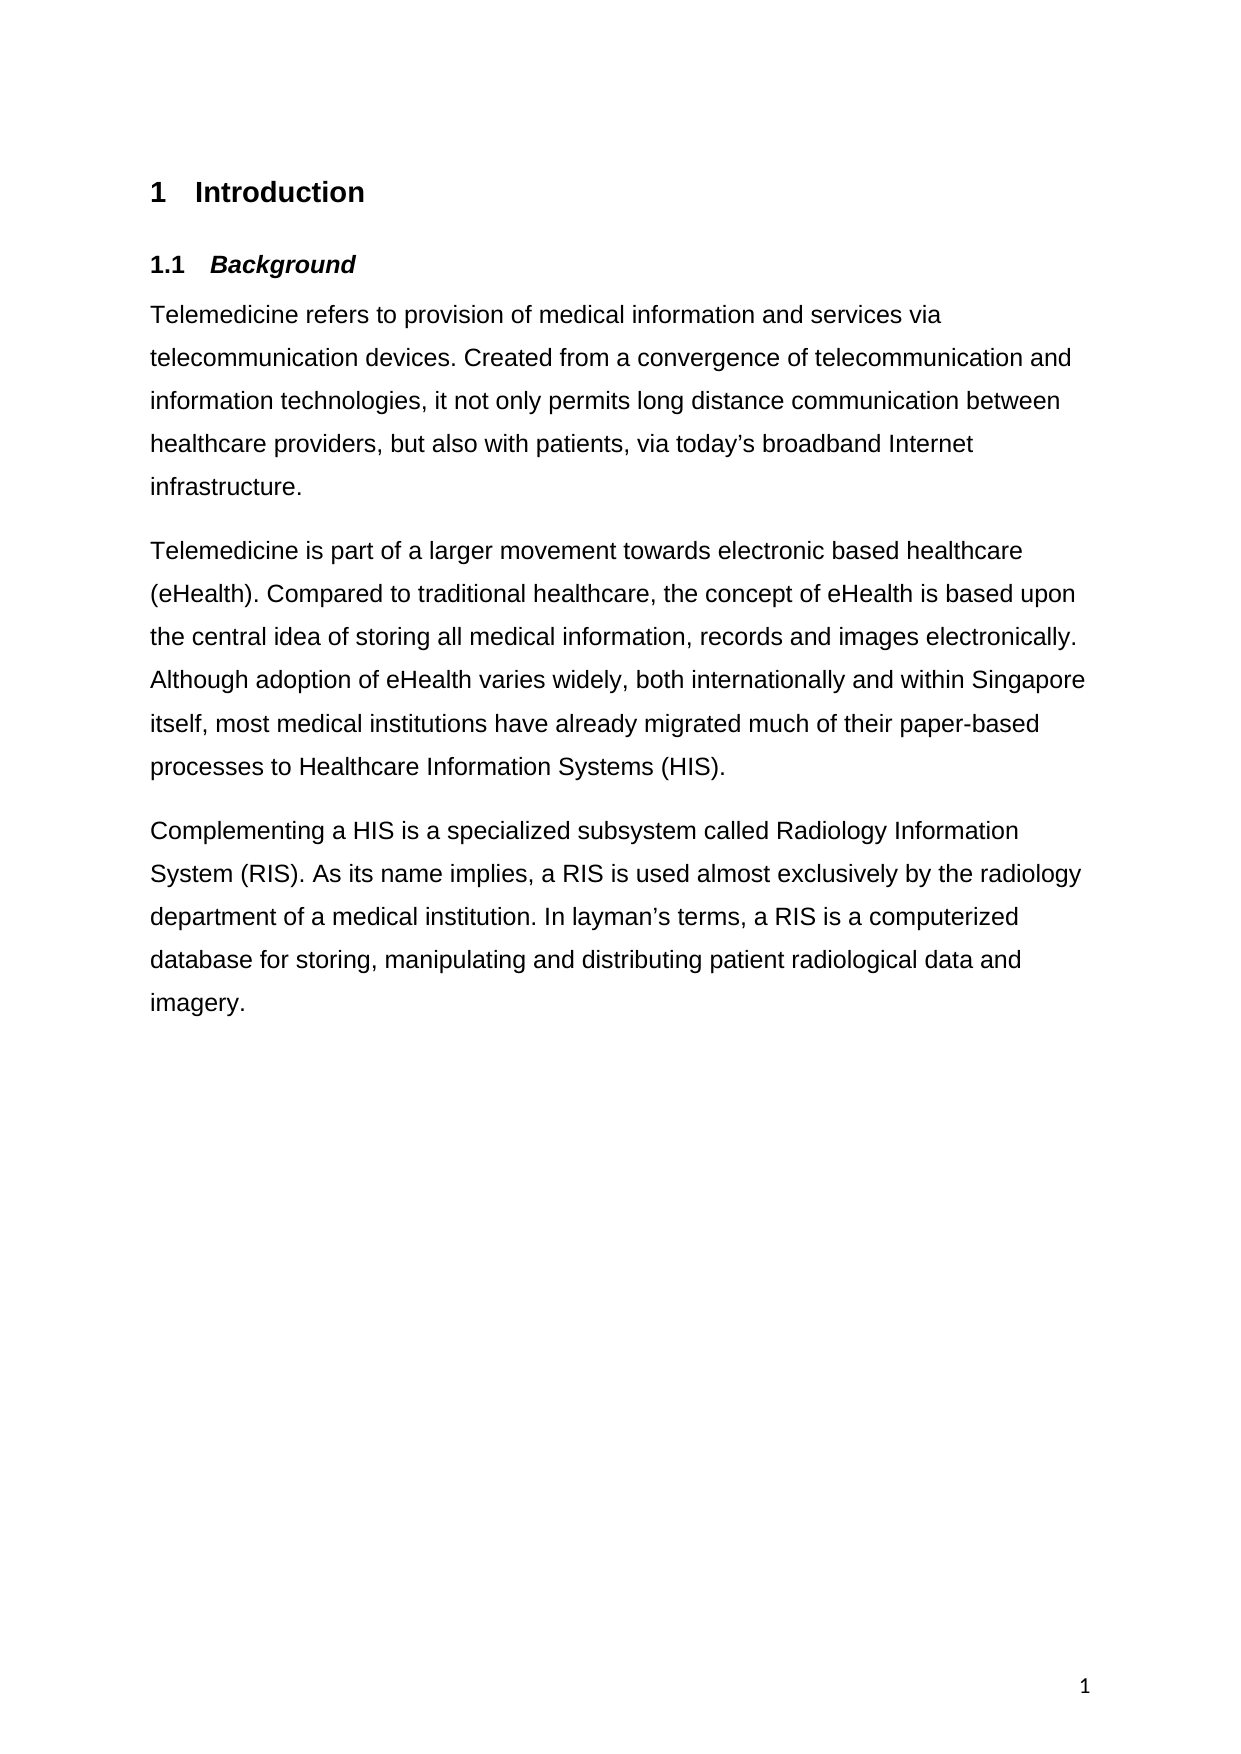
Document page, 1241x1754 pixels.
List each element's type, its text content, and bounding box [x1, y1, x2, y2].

subtitle Background [150, 250, 1090, 279]
text Complementing a HIS is a specialized subsystem called Radiology Information System (RIS). As its name implies, a RIS is used almost exclusively by the radiology department of a medical institution. In layman’s terms, a RIS is a computerized database for storing, manipulating and distributing patient radiological data and imagery. [150, 816, 1090, 1017]
text Telemedicine refers to provision of medical information and services via telecommunication devices. Created from a convergence of telecommunication and information technologies, it not only permits long distance communication between healthcare providers, but also with patients, via today’s broadband Internet infrastructure. [150, 300, 1090, 501]
text Telemedicine is part of a larger movement towards electronic based healthcare (eHealth). Compared to traditional healthcare, the concept of eHealth is based upon the central idea of storing all medical information, records and images electronically. Although adoption of eHealth varies widely, both internationally and within Singapore itself, most medical institutions have already migrated much of their paper-based processes to Healthcare Information Systems (HIS). [150, 536, 1090, 781]
subtitle Introduction [150, 175, 1090, 208]
